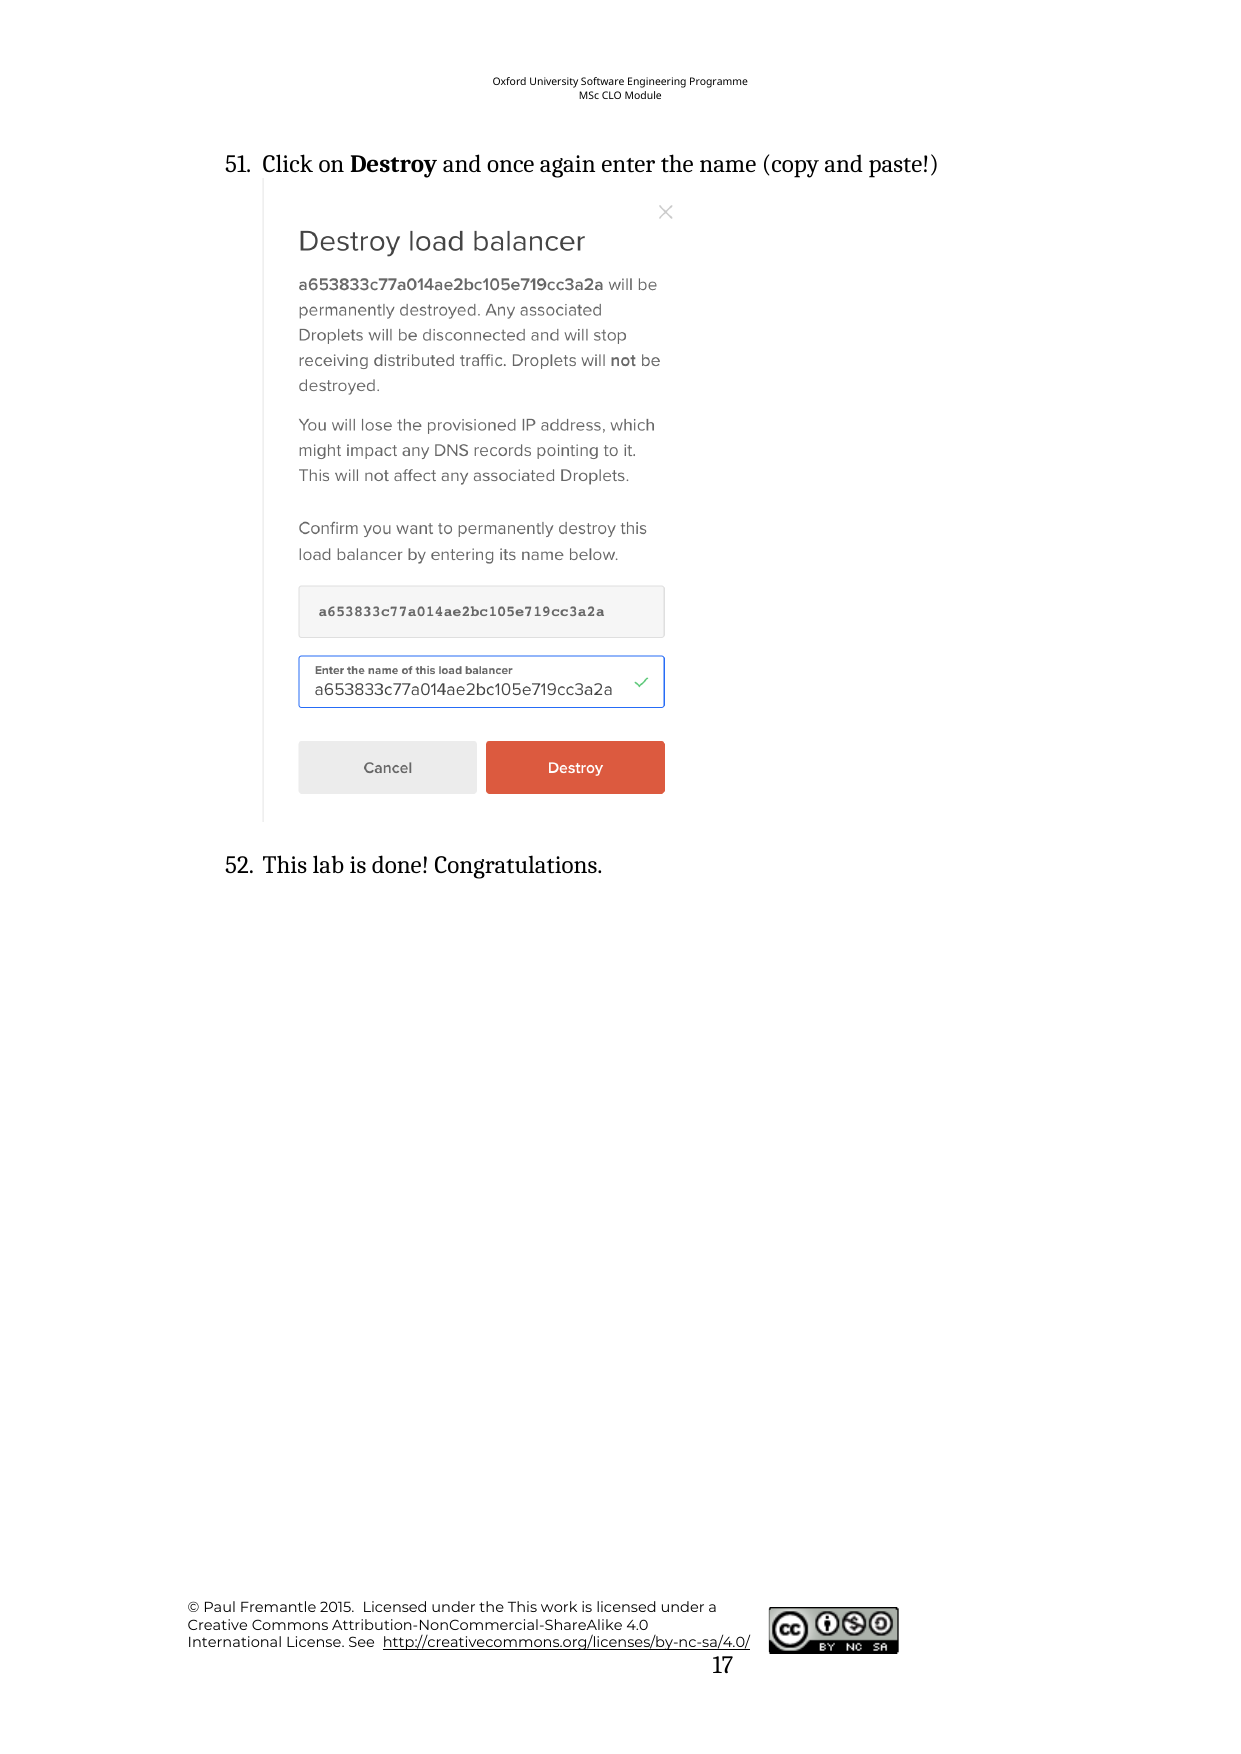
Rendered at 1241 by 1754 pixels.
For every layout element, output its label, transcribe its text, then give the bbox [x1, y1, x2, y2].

picture [262, 178, 693, 822]
picture [768, 1607, 899, 1654]
list This lab is done! Congratulations. [225, 851, 1053, 879]
